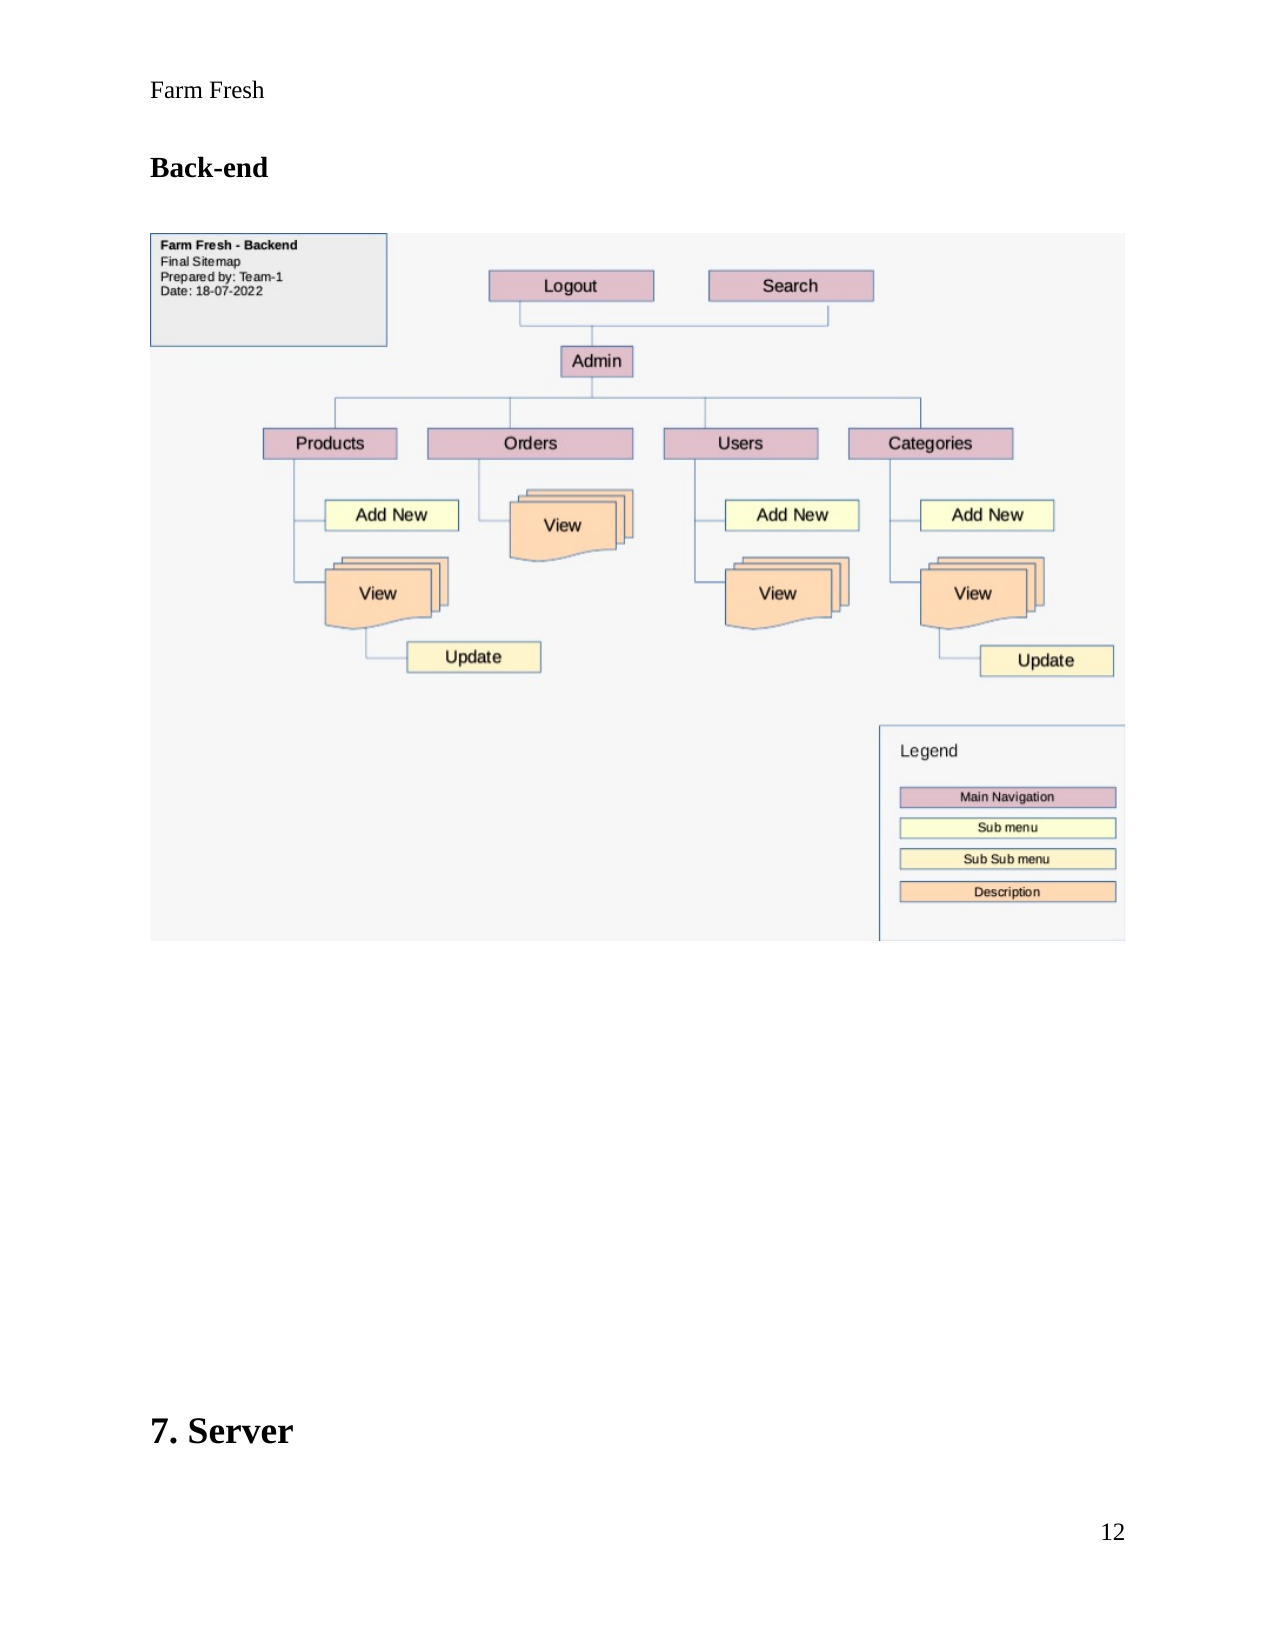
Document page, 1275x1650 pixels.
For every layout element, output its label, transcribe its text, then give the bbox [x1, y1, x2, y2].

picture [150, 233, 1125, 941]
subtitle Back-end [150, 150, 1125, 183]
subtitle 7. Server [150, 1409, 1125, 1452]
